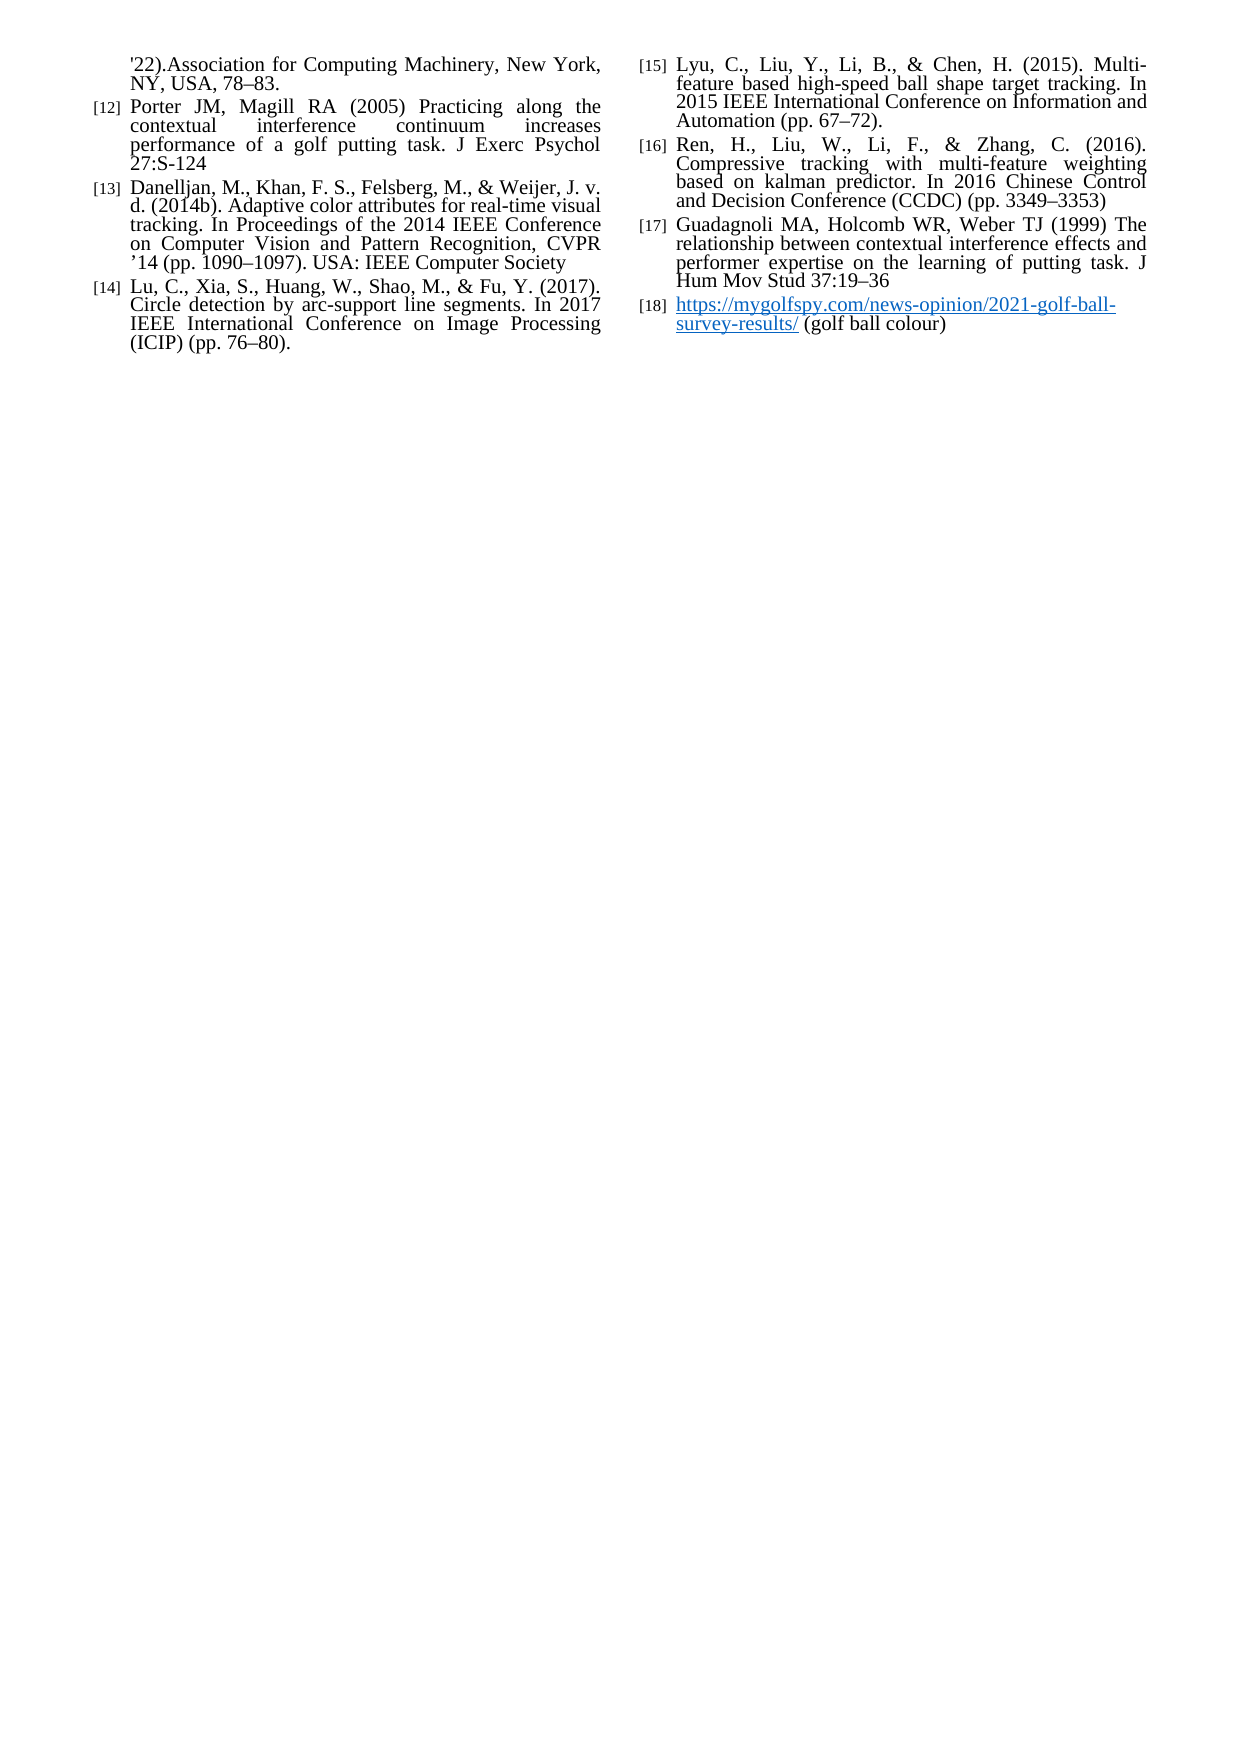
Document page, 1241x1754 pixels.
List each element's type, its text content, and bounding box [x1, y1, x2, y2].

text Ren, H., Liu, W., Li, F., & Zhang, C. (2016). Compressive tracking with multi-feature weighting based on kalman predictor. In 2016 Chinese Control and Decision Conference (CCDC) (pp. 3349–3353) [639, 136, 1147, 211]
text https://mygolfspy.com/news-opinion/2021-golf-ball-survey-results/ (golf ball colour) [639, 297, 1147, 334]
text Danelljan, M., Khan, F. S., Felsberg, M., & Weijer, J. v. d. (2014b). Adaptive color attributes for real-time visual tracking. In Proceedings of the 2014 IEEE Conference on Computer Vision and Pattern Recognition, CVPR ’14 (pp. 1090–1097). USA: IEEE Computer Society [93, 179, 601, 273]
text Lyu, C., Liu, Y., Li, B., & Chen, H. (2015). Multi-feature based high-speed ball shape target tracking. In 2015 IEEE International Conference on Information and Automation (pp. 67–72). [639, 56, 1147, 131]
text Lu, C., Xia, S., Huang, W., Shao, M., & Fu, Y. (2017). Circle detection by arc-support line segments. In 2017 IEEE International Conference on Image Processing (ICIP) (pp. 76–80). [93, 278, 601, 353]
text Guadagnoli MA, Holcomb WR, Weber TJ (1999) The relationship between contextual interference effects and performer expertise on the learning of putting task. J Hum Mov Stud 37:19–36 [639, 217, 1147, 292]
text Porter JM, Magill RA (2005) Practicing along the contextual interference continuum increases performance of a golf putting task. J Exerc Psychol 27:S-124 [93, 99, 601, 174]
